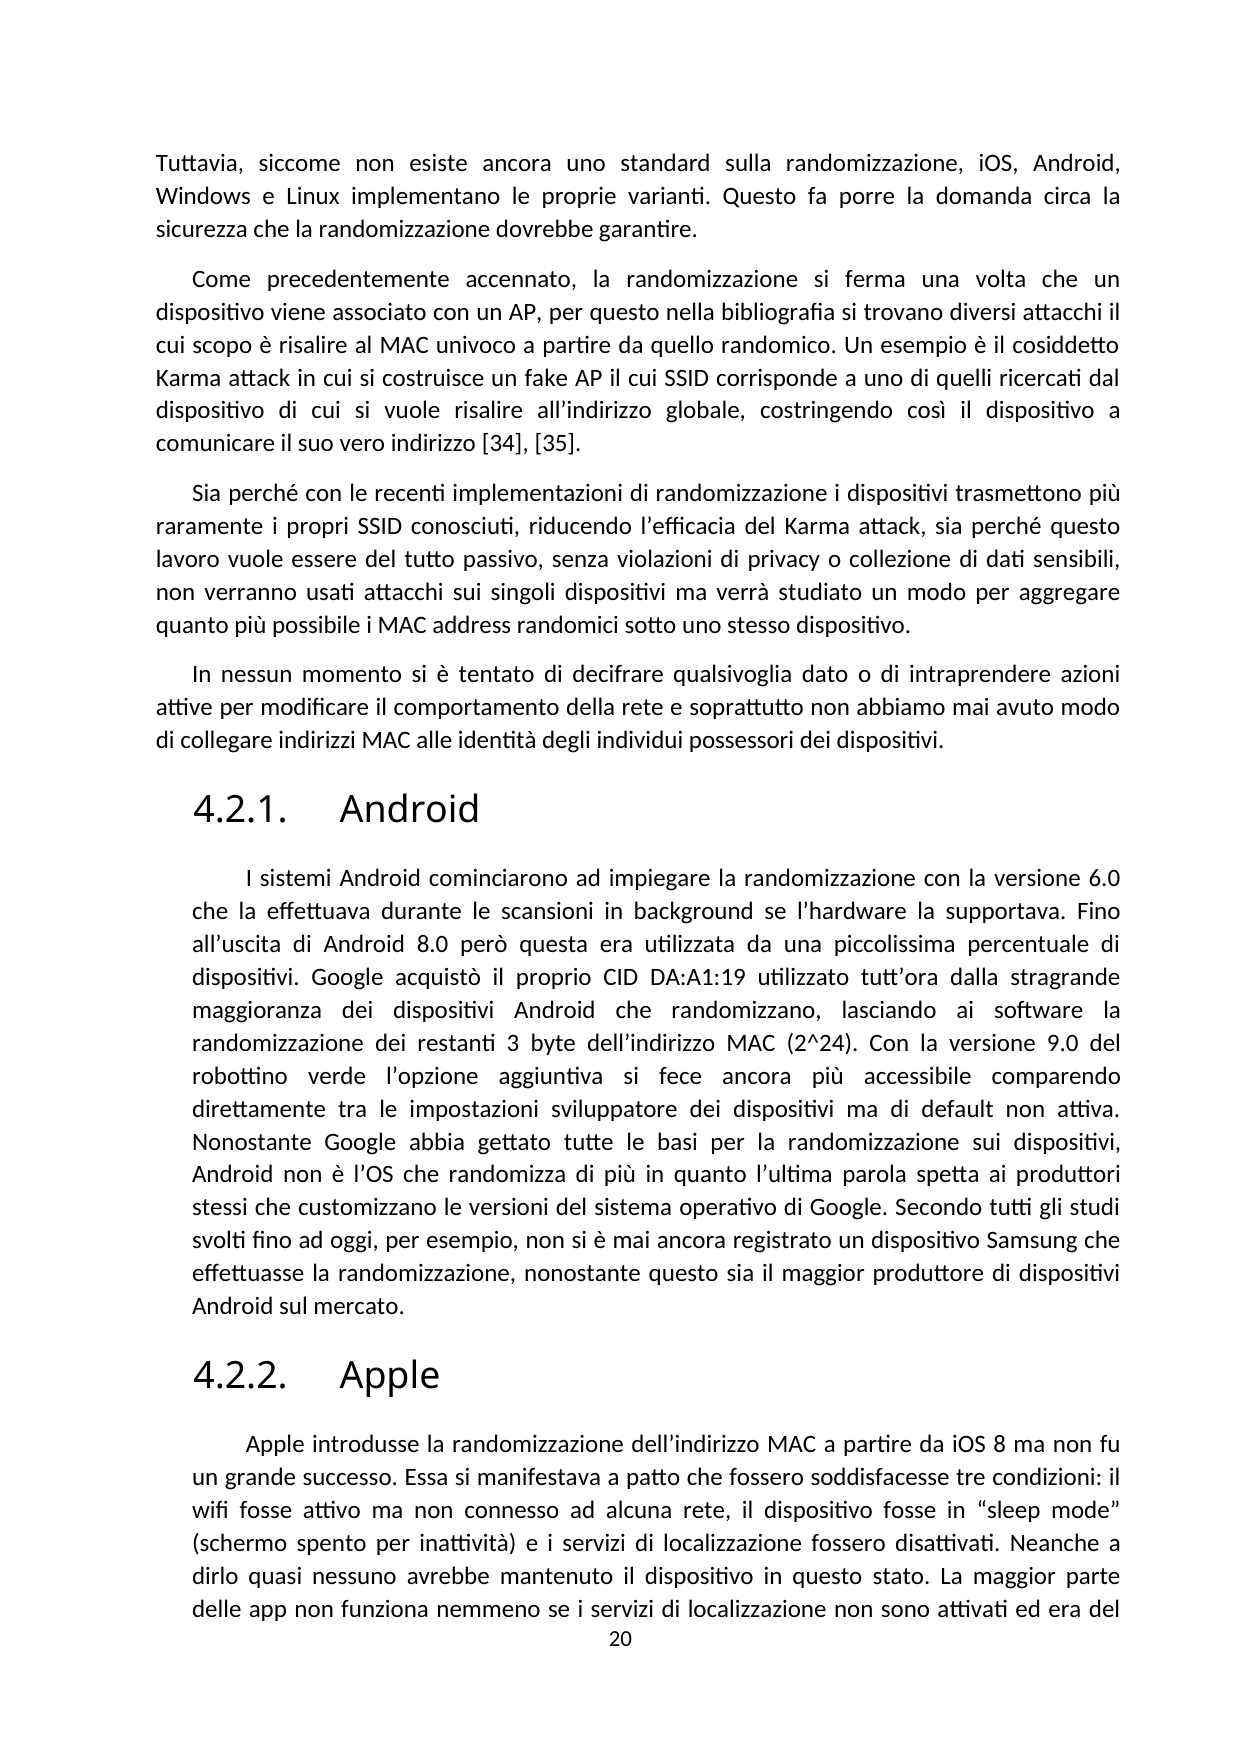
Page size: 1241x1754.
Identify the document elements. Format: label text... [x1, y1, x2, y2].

text Come precedentemente accennato, la randomizzazione si ferma una volta che un dispositivo viene associato con un AP, per questo nella bibliografia si trovano diversi attacchi il cui scopo è risalire al MAC univoco a partire da quello randomico. Un esempio è il cosiddetto Karma attack in cui si costruisce un fake AP il cui SSID corrisponde a uno di quelli ricercati dal dispositivo di cui si vuole risalire all’indirizzo globale, costringendo così il dispositivo a comunicare il suo vero indirizzo , . [156, 263, 1122, 458]
text Sia perché con le recenti implementazioni di randomizzazione i dispositivi trasmettono più raramente i propri SSID conosciuti, riducendo l’efficacia del Karma attack, sia perché questo lavoro vuole essere del tutto passivo, senza violazioni di privacy o collezione di dati sensibili, non verranno usati attacchi sui singoli dispositivi ma verrà studiato un modo per aggregare quanto più possibile i MAC address randomici sotto uno stesso dispositivo. [156, 477, 1122, 639]
text In nessun momento si è tentato di decifrare qualsivoglia dato o di intraprendere azioni attive per modificare il comportamento della rete e soprattutto non abbiamo mai avuto modo di collegare indirizzi MAC alle identità degli individui possessori dei dispositivi. [156, 658, 1122, 755]
text I sistemi Android cominciarono ad impiegare la randomizzazione con la versione 6.0 che la effettuava durante le scansioni in background se l’hardware la supportava. Fino all’uscita di Android 8.0 però questa era utilizzata da una piccolissima percentuale di dispositivi. Google acquistò il proprio CID DA:A1:19 utilizzato tutt’ora dalla stragrande maggioranza dei dispositivi Android che randomizzano, lasciando ai software la randomizzazione dei restanti 3 byte dell’indirizzo MAC (2^24). Con la versione 9.0 del robottino verde l’opzione aggiuntiva si fece ancora più accessibile comparendo direttamente tra le impostazioni sviluppatore dei dispositivi ma di default non attiva. Nonostante Google abbia gettato tutte le basi per la randomizzazione sui dispositivi, Android non è l’OS che randomizza di più in quanto l’ultima parola spetta ai produttori stessi che customizzano le versioni del sistema operativo di Google. Secondo tutti gli studi svolti fino ad oggi, per esempio, non si è mai ancora registrato un dispositivo Samsung che effettuasse la randomizzazione, nonostante questo sia il maggior produttore di dispositivi Android sul mercato. [192, 862, 1122, 1321]
list Android [193, 782, 1122, 833]
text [192, 1428, 1122, 1623]
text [156, 148, 1122, 244]
list Apple [193, 1348, 1122, 1399]
